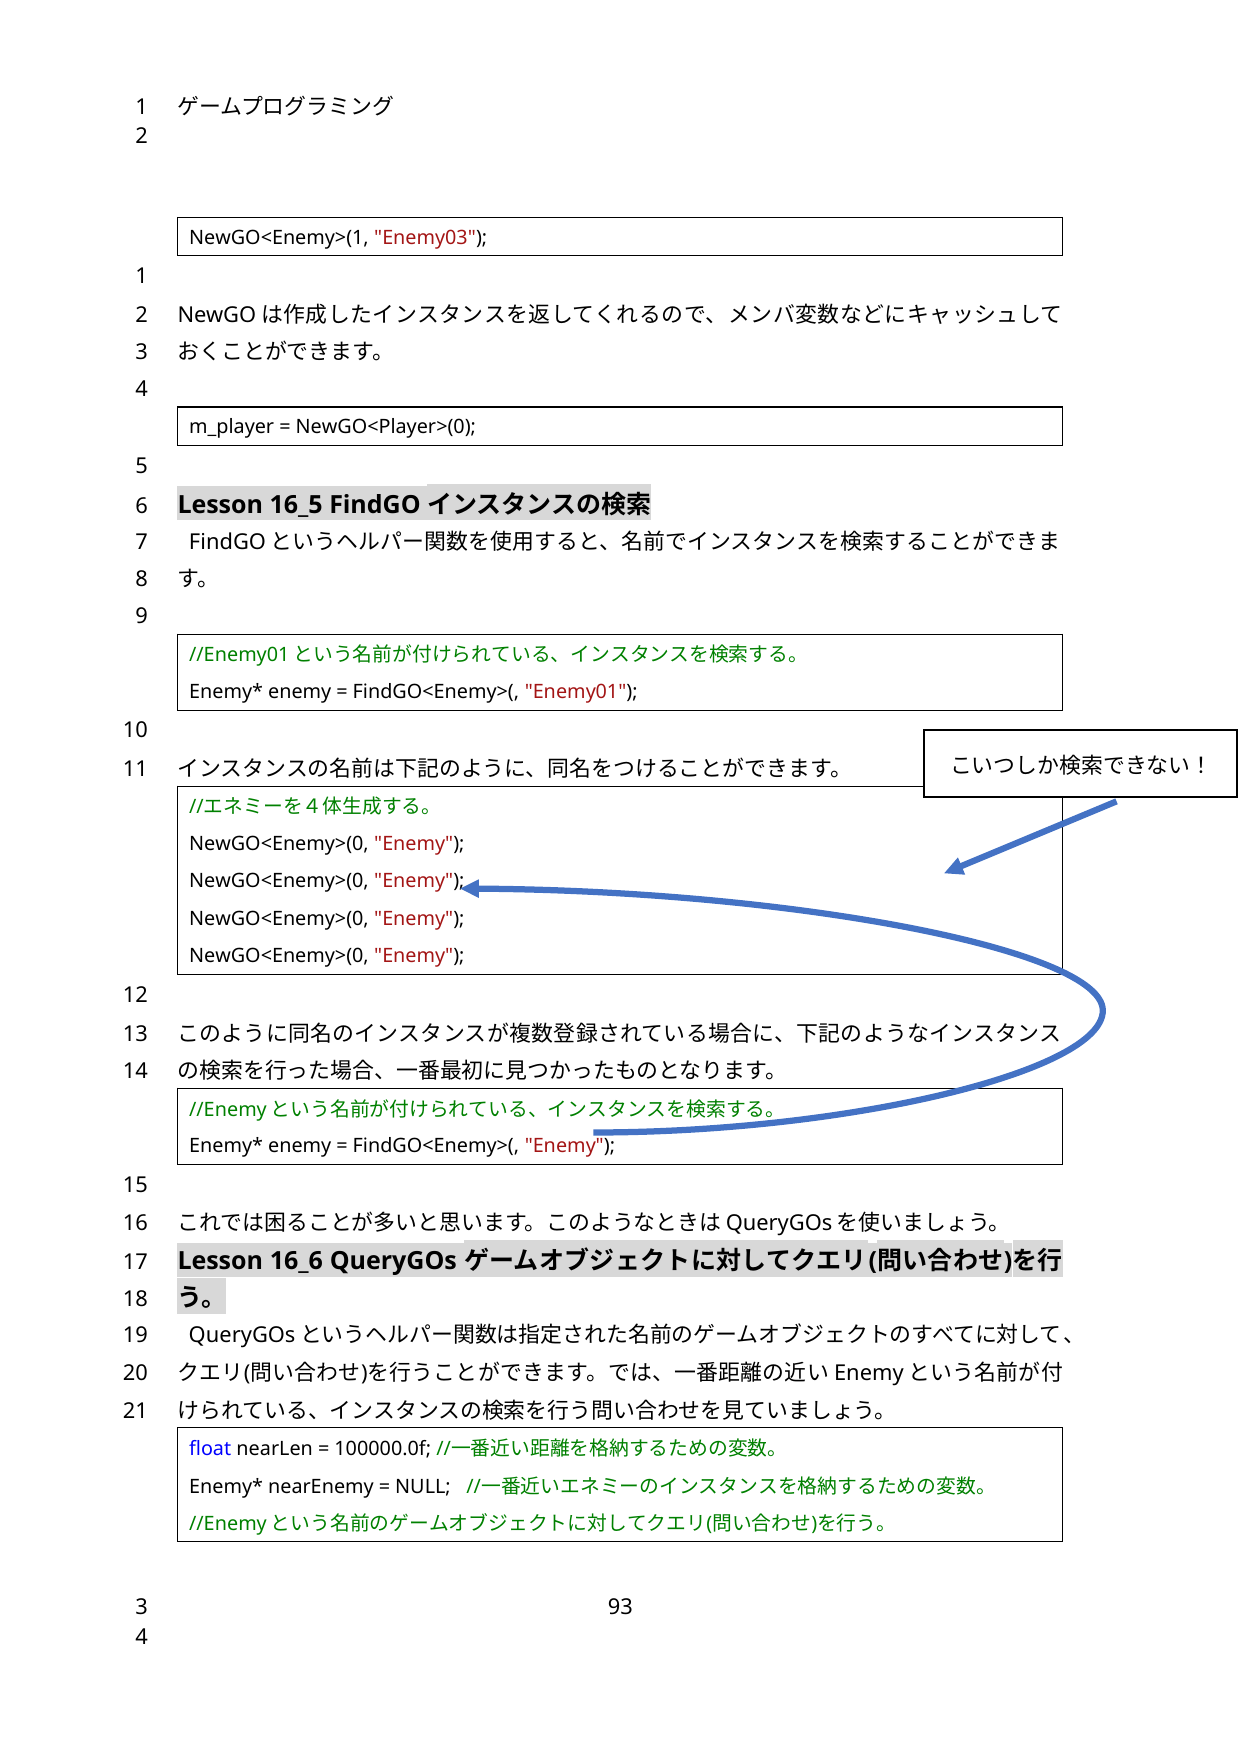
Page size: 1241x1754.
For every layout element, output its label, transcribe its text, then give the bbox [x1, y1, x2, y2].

table_header m_player = NewGO<Player>(0); [178, 408, 1062, 445]
text このように同名のインスタンスが複数登録されている場合に、下記のようなインスタンスの検索を行った場合、一番最初に見つかったものとなります。 [177, 1013, 1063, 1088]
table_header //Enemyという名前が付けられている、インスタンスを検索する。 Enemy* enemy = FindGO<Enemy>(, "Enemy"); [178, 1089, 1062, 1164]
text インスタンスの名前は下記のように、同名をつけることができます。 [177, 748, 923, 786]
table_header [178, 218, 1062, 255]
table_header //Enemy01という名前が付けられている、インスタンスを検索する。 Enemy* enemy = FindGO<Enemy>(, "Enemy01"); [178, 635, 1062, 709]
text NewGOは作成したインスタンスを返してくれるので、メンバ変数などにキャッシュしておくことができます。 [177, 294, 1063, 369]
text FindGOというヘルパー関数を使用すると、名前でインスタンスを検索することができます。 [177, 521, 1063, 596]
text これでは困ることが多いと思います。このようなときはQueryGOsを使いましょう。 [177, 1202, 1063, 1240]
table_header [178, 1428, 1062, 1541]
text QueryGOsというヘルパー関数は指定された名前のゲームオブジェクトのすべてに対して、クエリ(問い合わせ)を行うことができます。では、一番距離の近いEnemyという名前が付けられている、インスタンスの検索を行う問い合わせを見ていましょう。 [177, 1315, 1063, 1427]
table_header //エネミーを４体生成する。 NewGO<Enemy>(0, "Enemy"); NewGO<Enemy>(0, "Enemy"); NewGO<Enemy>(0, "Enemy"); NewGO<Enemy>(0, "Enemy"); [178, 787, 1062, 974]
subtitle Lesson 16_5 FindGO インスタンスの検索 [177, 483, 1063, 521]
subtitle Lesson 16_6 QueryGOs ゲームオブジェクトに対してクエリ(問い合わせ)を行う。 [177, 1240, 1063, 1315]
